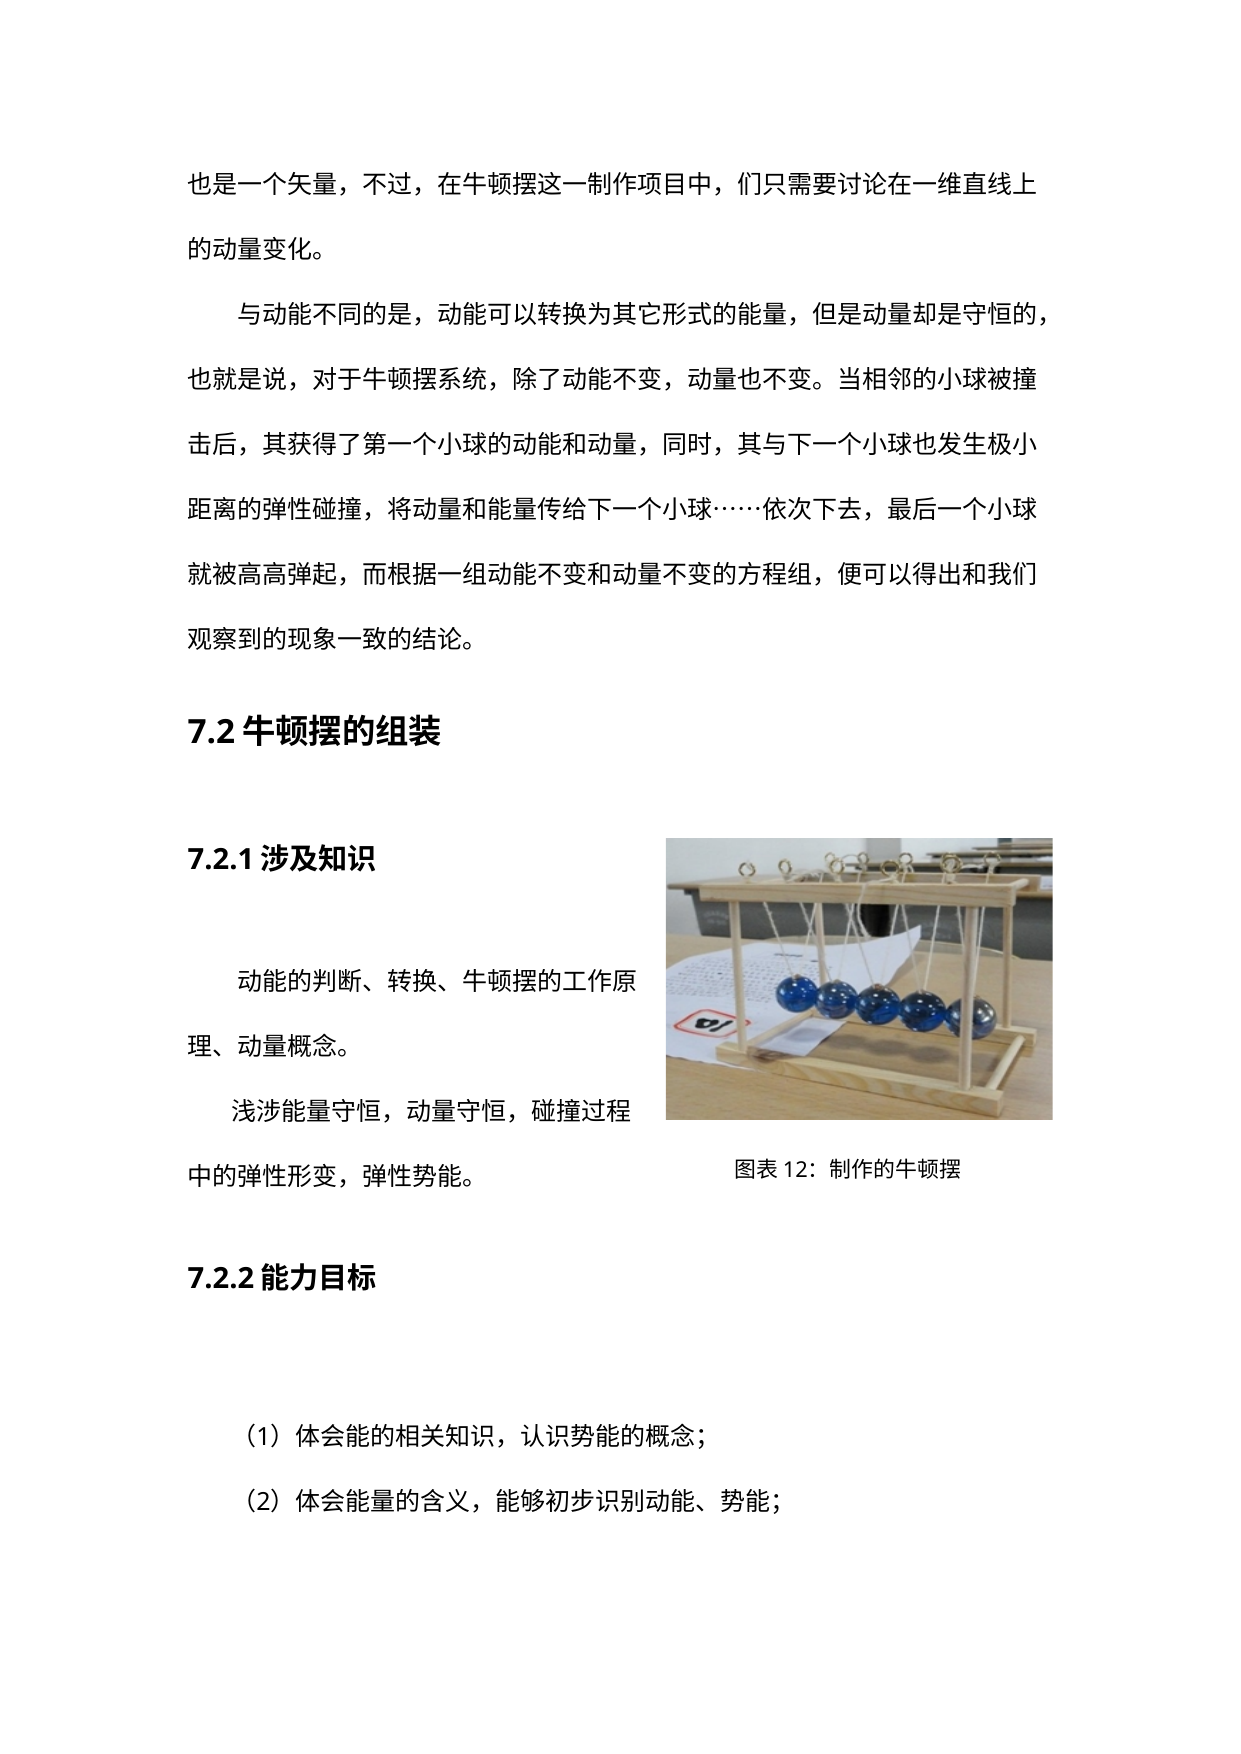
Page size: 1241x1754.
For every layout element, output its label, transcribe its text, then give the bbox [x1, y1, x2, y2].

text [187, 150, 1053, 280]
text 与动能不同的是，动能可以转换为其它形式的能量，但是动量却是守恒的，也就是说，对于牛顿摆系统，除了动能不变，动量也不变。当相邻的小球被撞击后，其获得了第一个小球的动能和动量，同时，其与下一个小球也发生极小距离的弹性碰撞，将动量和能量传给下一个小球……依次下去，最后一个小球就被高高弹起，而根据一组动能不变和动量不变的方程组，便可以得出和我们观察到的现象一致的结论。 [187, 280, 1053, 670]
picture [665, 838, 1053, 1120]
text 7.2.2能力目标 [187, 1243, 1053, 1308]
text 7.2牛顿摆的组装 [187, 697, 1053, 762]
text 7.2.1涉及知识 [187, 824, 1053, 889]
text 动能的判断、转换、牛顿摆的工作原理、动量概念。 [187, 947, 665, 1077]
text 浅涉能量守恒，动量守恒，碰撞过程中的弹性形变，弹性势能。 [187, 1077, 1053, 1207]
text （2）体会能量的含义，能够初步识别动能、势能； [187, 1467, 1053, 1532]
text （1）体会能的相关知识，认识势能的概念； [187, 1402, 1053, 1467]
